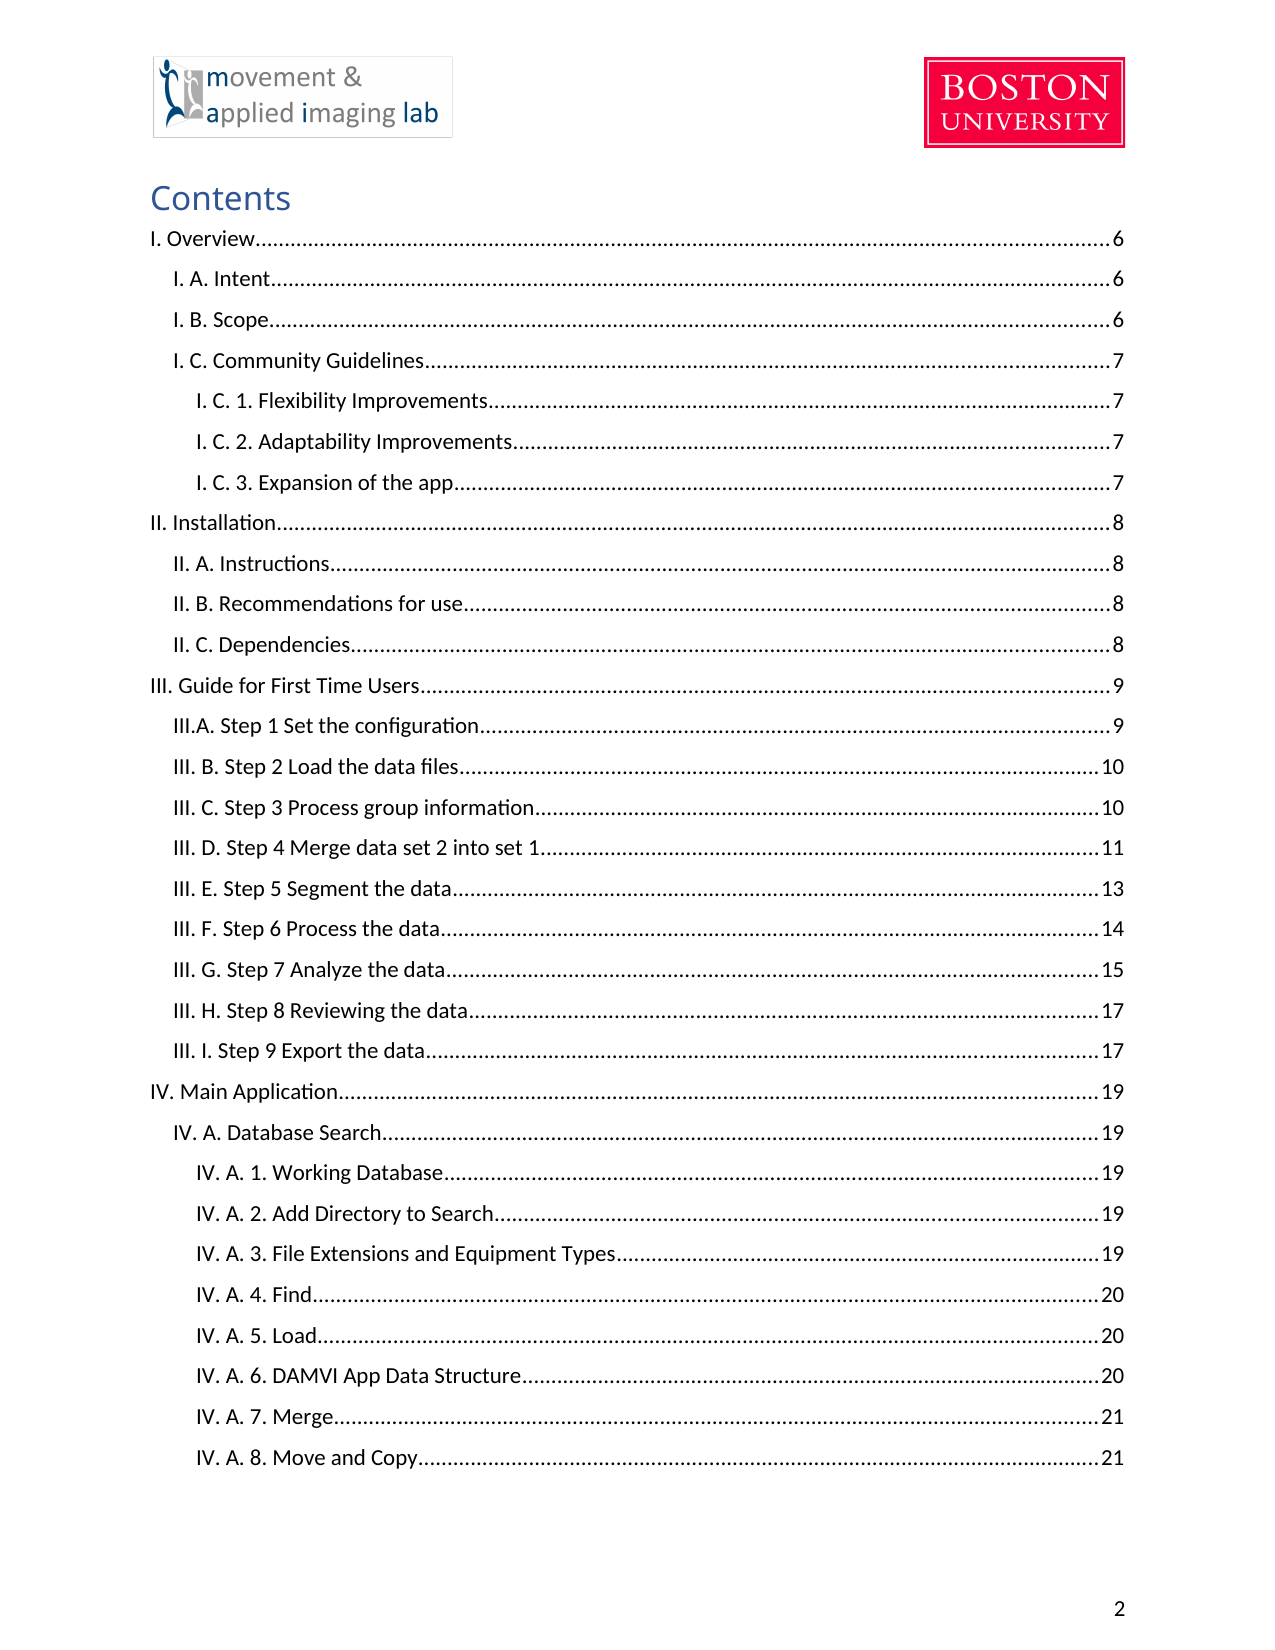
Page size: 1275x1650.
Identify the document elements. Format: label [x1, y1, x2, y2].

picture [153, 50, 462, 148]
picture [924, 57, 1125, 148]
